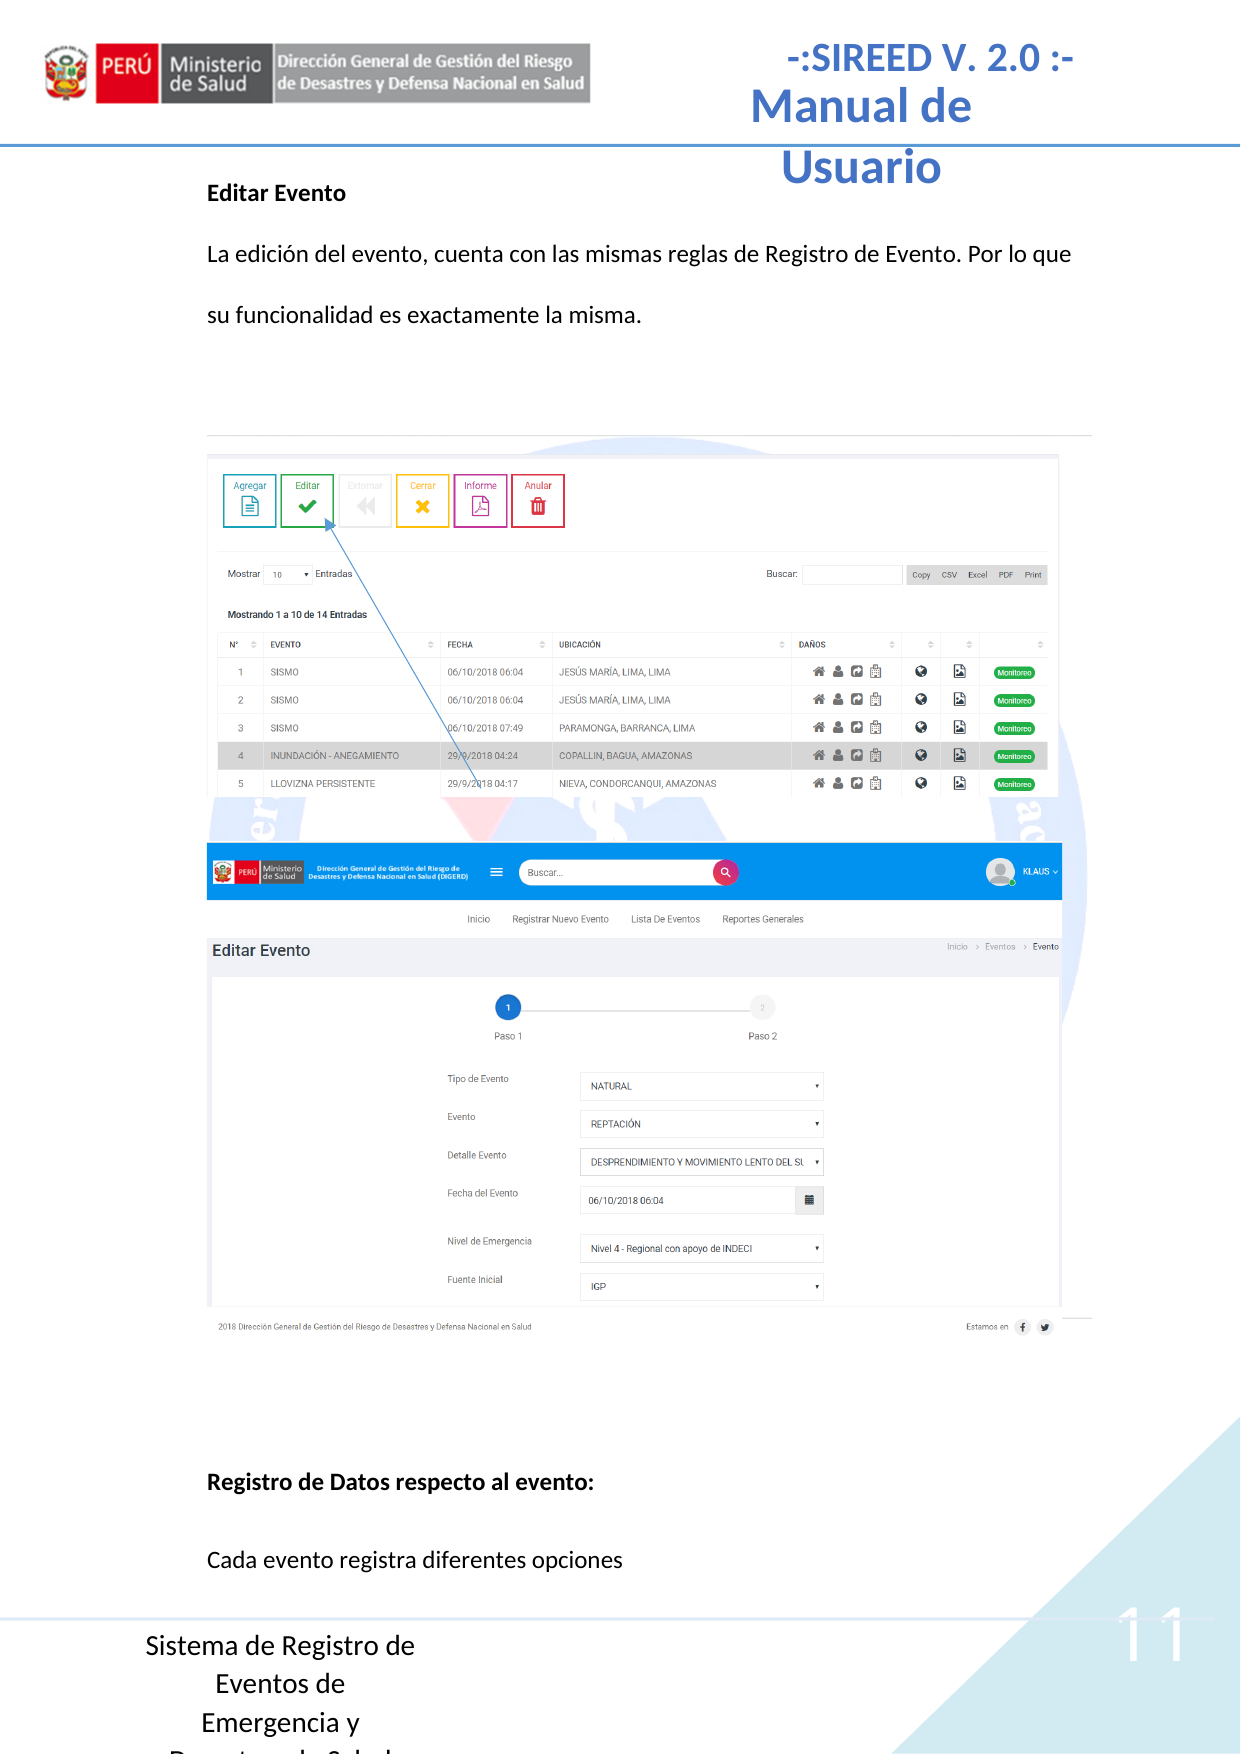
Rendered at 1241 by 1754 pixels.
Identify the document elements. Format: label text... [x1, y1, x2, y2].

text Registro de Datos respecto al evento: [207, 1466, 1092, 1497]
picture [206, 454, 1060, 797]
picture [206, 841, 1063, 1344]
text Cada evento registra diferentes opciones [207, 1544, 1092, 1574]
picture [39, 42, 594, 106]
text Editar Evento La edición del evento, cuenta con las mismas reglas de Registro de Evento. Por lo que su funcionalidad es exactamente la misma. [207, 177, 1092, 330]
